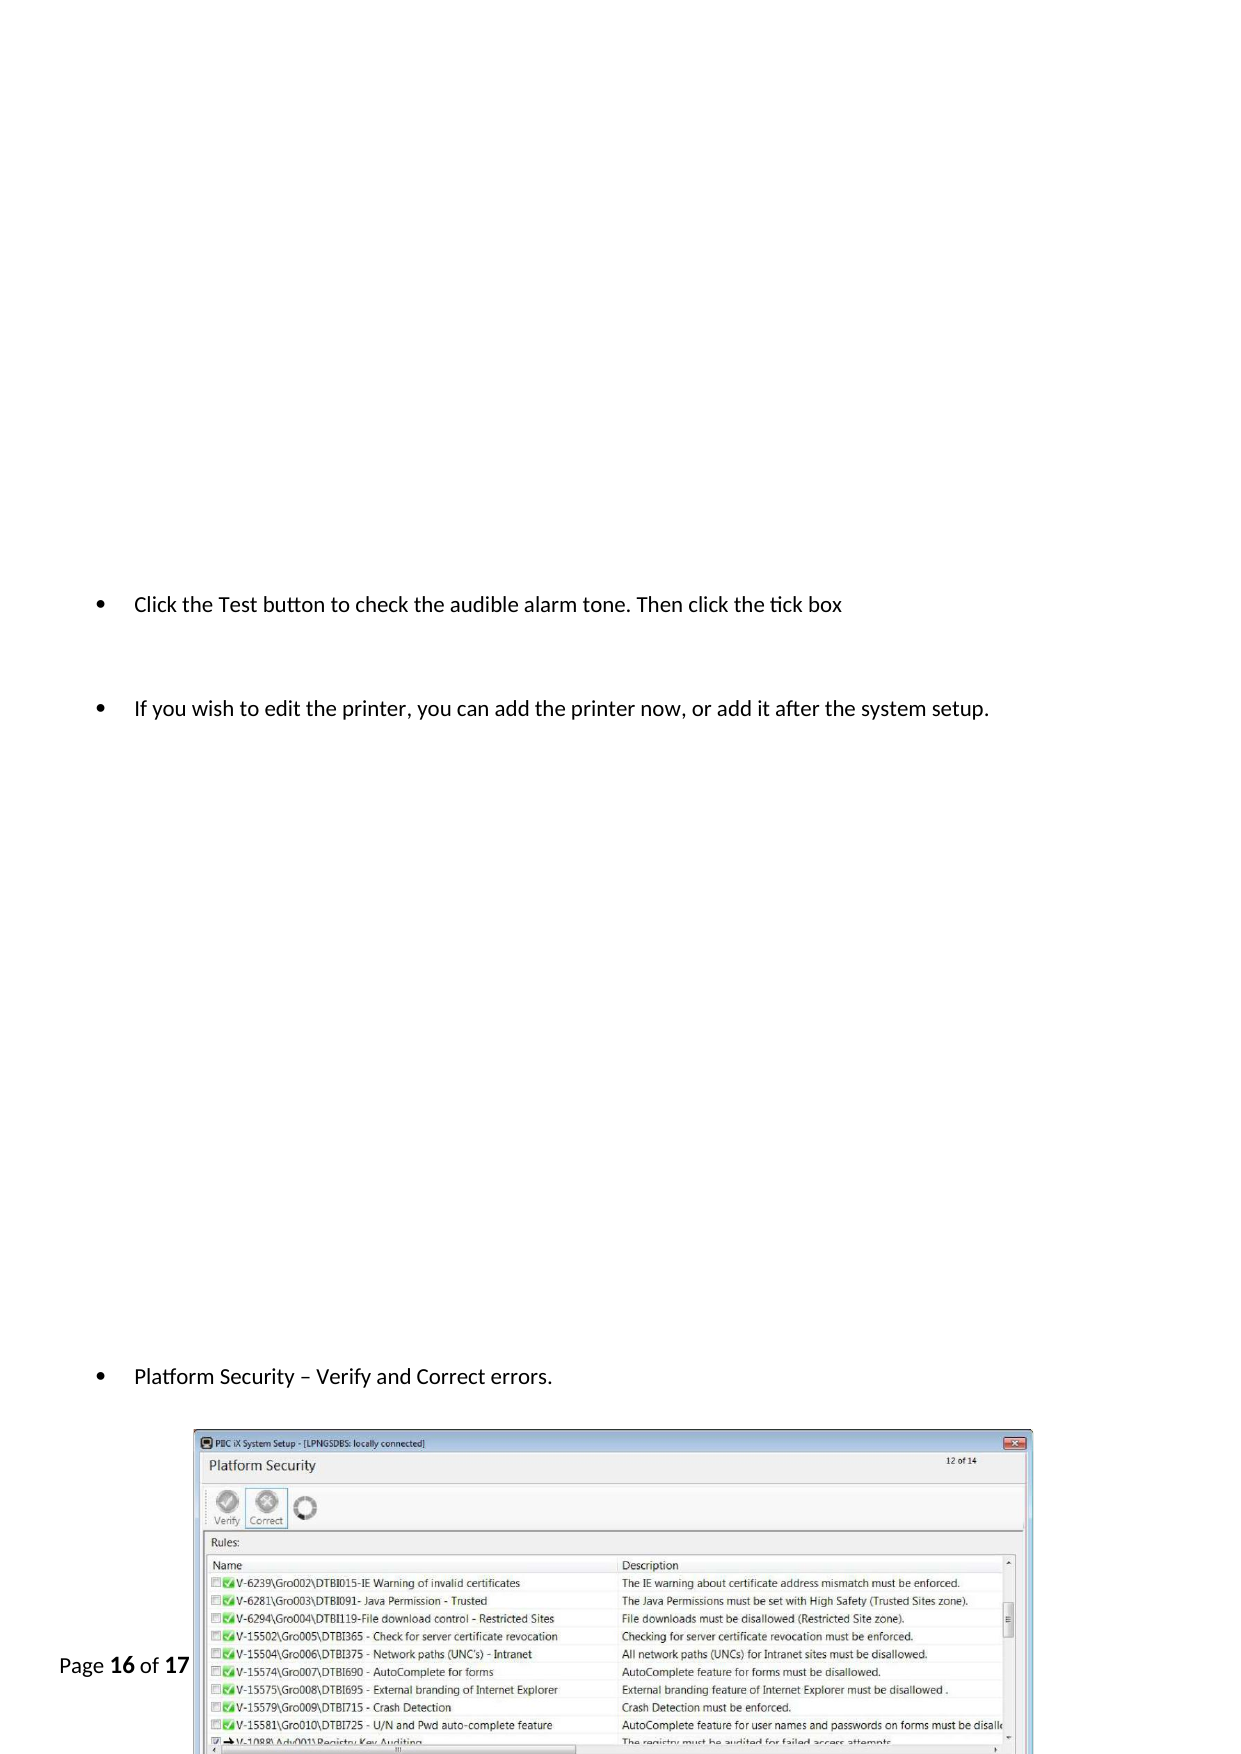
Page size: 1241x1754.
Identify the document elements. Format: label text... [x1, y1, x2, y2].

list Platform Security – Verify and Correct errors. [97, 1362, 1181, 1390]
list Click the Test button to check the audible alarm tone. Then click the tick box [97, 590, 1053, 618]
picture [193, 1429, 1034, 1754]
list If you wish to edit the printer, you can add the printer now, or add it after the system setup. [97, 694, 1133, 722]
